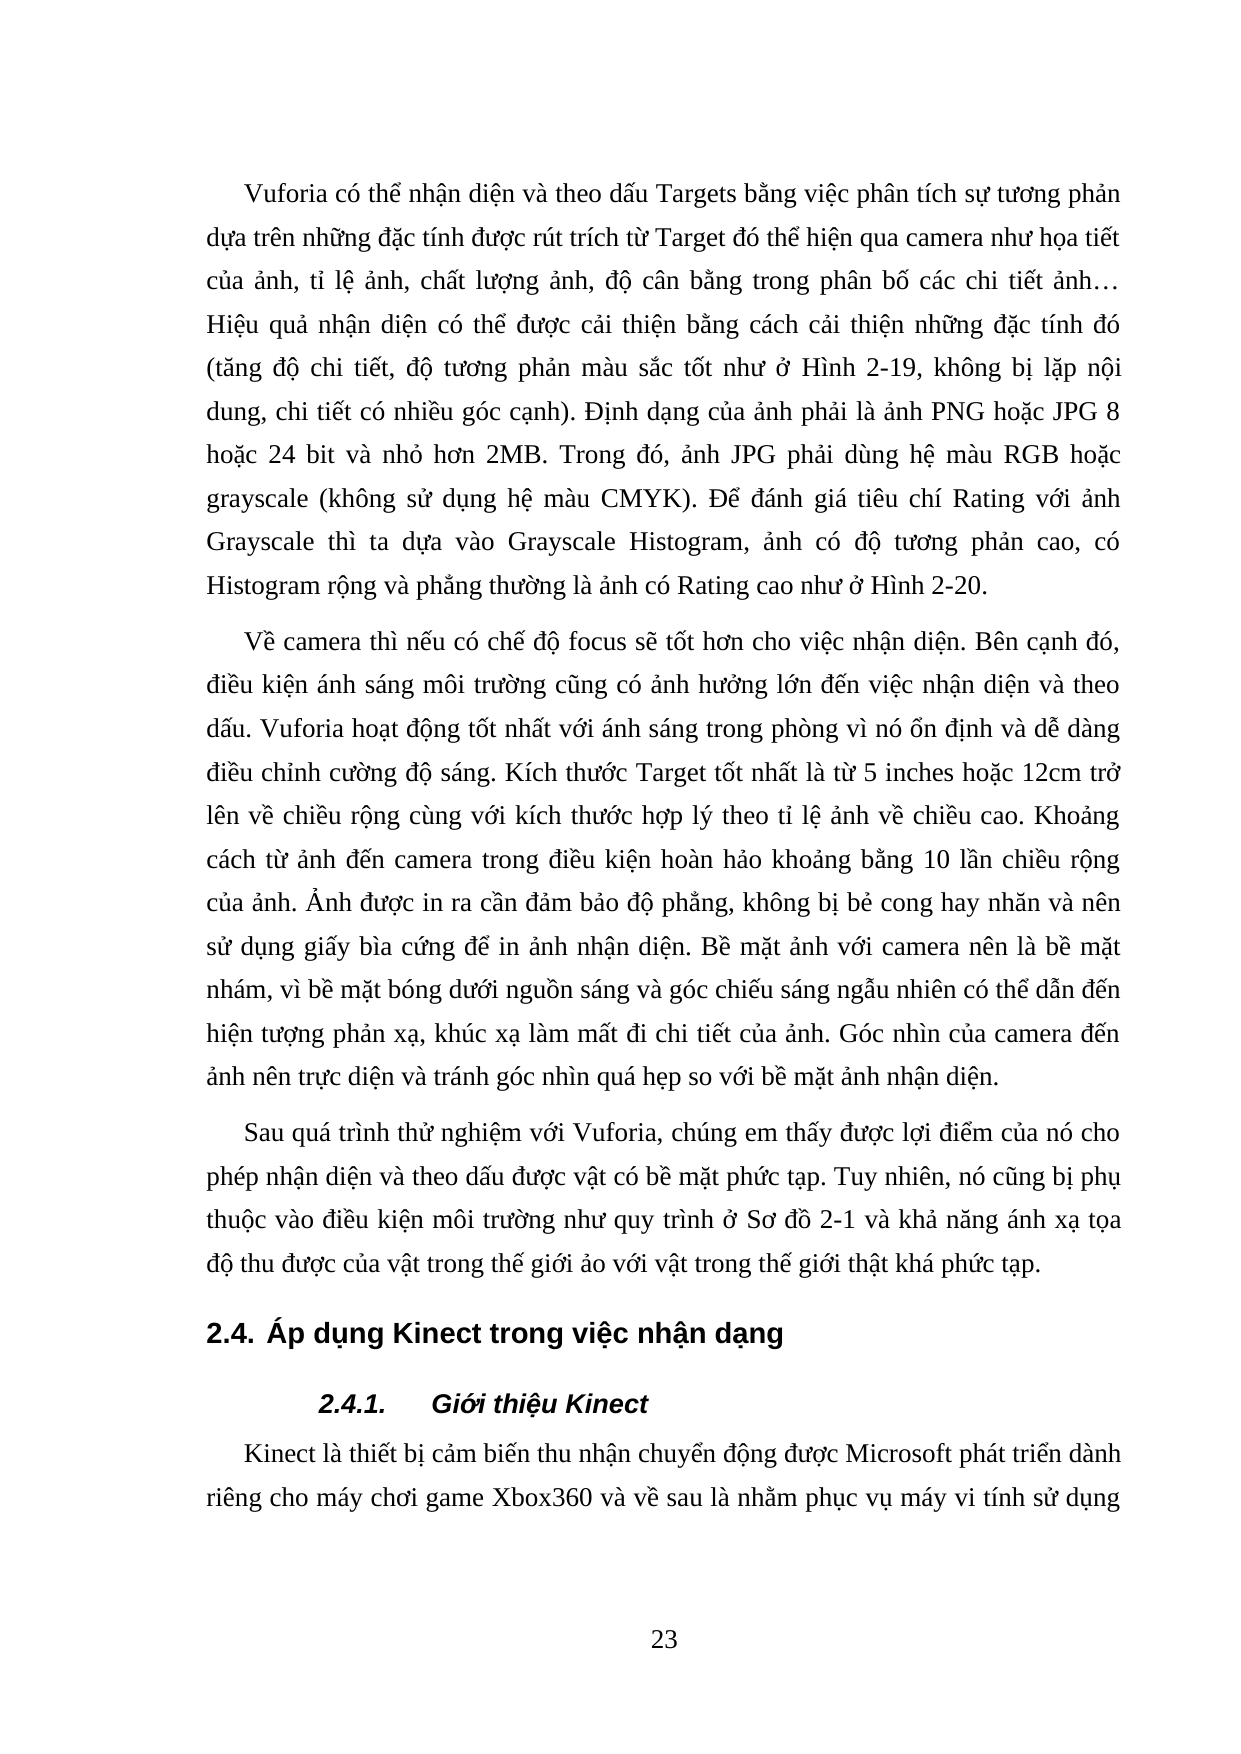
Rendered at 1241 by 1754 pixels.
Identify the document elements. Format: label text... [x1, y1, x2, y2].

text Về camera thì nếu có chế độ focus sẽ tốt hơn cho việc nhận diện. Bên cạnh đó, điều kiện ánh sáng môi trường cũng có ảnh hưởng lớn đến việc nhận diện và theo dấu. Vuforia hoạt động tốt nhất với ánh sáng trong phòng vì nó ổn định và dễ dàng điều chỉnh cường độ sáng. Kích thước Target tốt nhất là từ 5 inches hoặc 12cm trở lên về chiều rộng cùng với kích thước hợp lý theo tỉ lệ ảnh về chiều cao. Khoảng cách từ ảnh đến camera trong điều kiện hoàn hảo khoảng bằng 10 lần chiều rộng của ảnh. Ảnh được in ra cần đảm bảo độ phẳng, không bị bẻ cong hay nhăn và nên sử dụng giấy bìa cứng để in ảnh nhận diện. Bề mặt ảnh với camera nên là bề mặt nhám, vì bề mặt bóng dưới nguồn sáng và góc chiếu sáng ngẫu nhiên có thể dẫn đến hiện tượng phản xạ, khúc xạ làm mất đi chi tiết của ảnh. Góc nhìn của camera đến ảnh nên trực diện và tránh góc nhìn quá hẹp so với bề mặt ảnh nhận diện. [206, 625, 1122, 1092]
text Sau quá trình thử nghiệm với Vuforia, chúng em thấy được lợi điểm của nó cho phép nhận diện và theo dấu được vật có bề mặt phức tạp. Tuy nhiên, nó cũng bị phụ thuộc vào điều kiện môi trường như quy trình ở Sơ đồ 2-1 và khả năng ánh xạ tọa độ thu được của vật trong thế giới ảo với vật trong thế giới thật khá phức tạp. [206, 1117, 1122, 1278]
subtitle Giới thiệu Kinect [281, 1388, 1122, 1419]
subtitle Áp dụng Kinect trong việc nhận dạng [206, 1316, 1122, 1349]
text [206, 1438, 1122, 1512]
